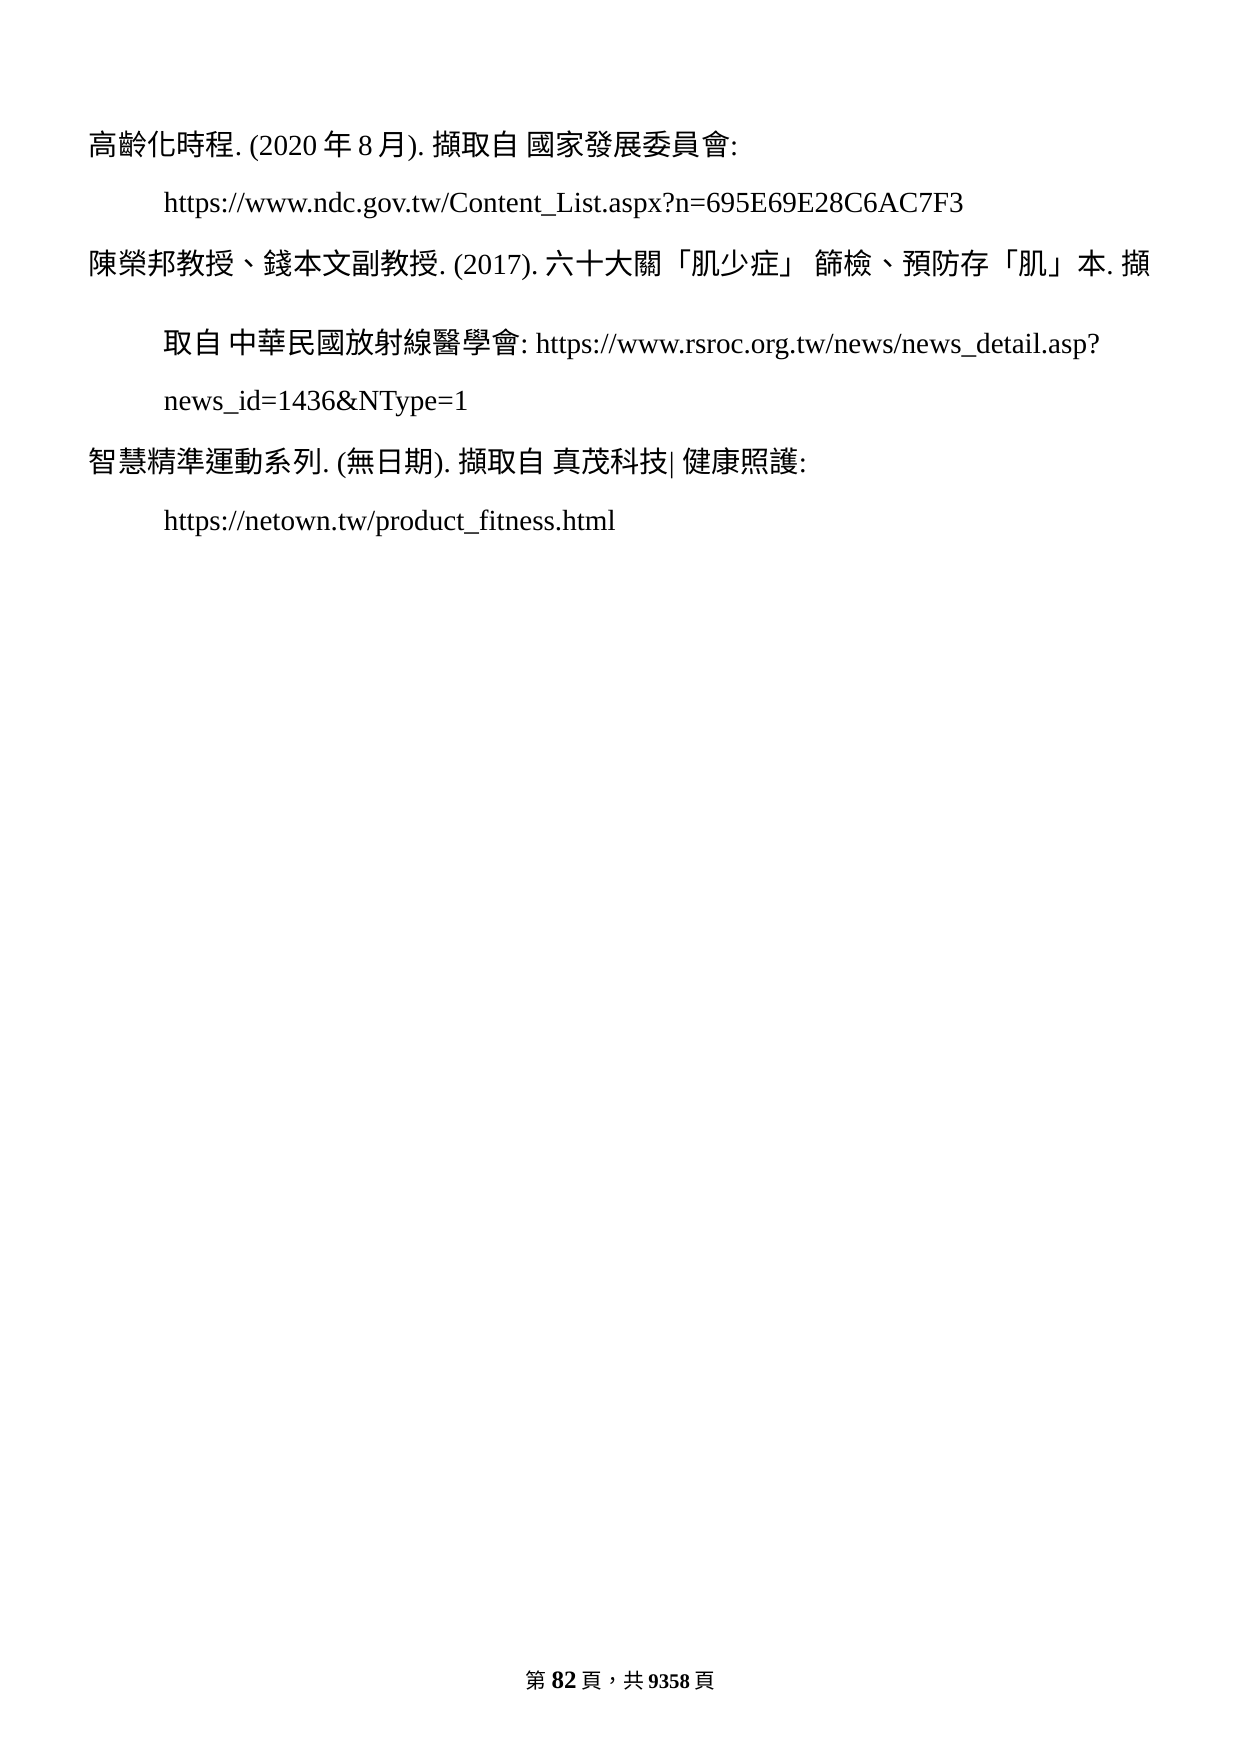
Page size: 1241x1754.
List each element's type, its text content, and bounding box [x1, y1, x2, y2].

text 陳榮邦教授、錢本文副教授. (2017). 六十大關「肌少症」 篩檢、預防存「肌」本. 擷取自 中華民國放射線醫學會: https://www.rsroc.org.tw/news/news_detail.asp?news_id=1436&NType=1 [89, 222, 1152, 420]
text 智慧精準運動系列. (無日期). 擷取自 真茂科技| 健康照護: https://netown.tw/product_fitness.html [89, 420, 1152, 539]
text 高齡化時程. (2020年8月). 擷取自 國家發展委員會: https://www.ndc.gov.tw/Content_List.aspx?n=695E69E28C6AC7F3 [89, 103, 1152, 222]
